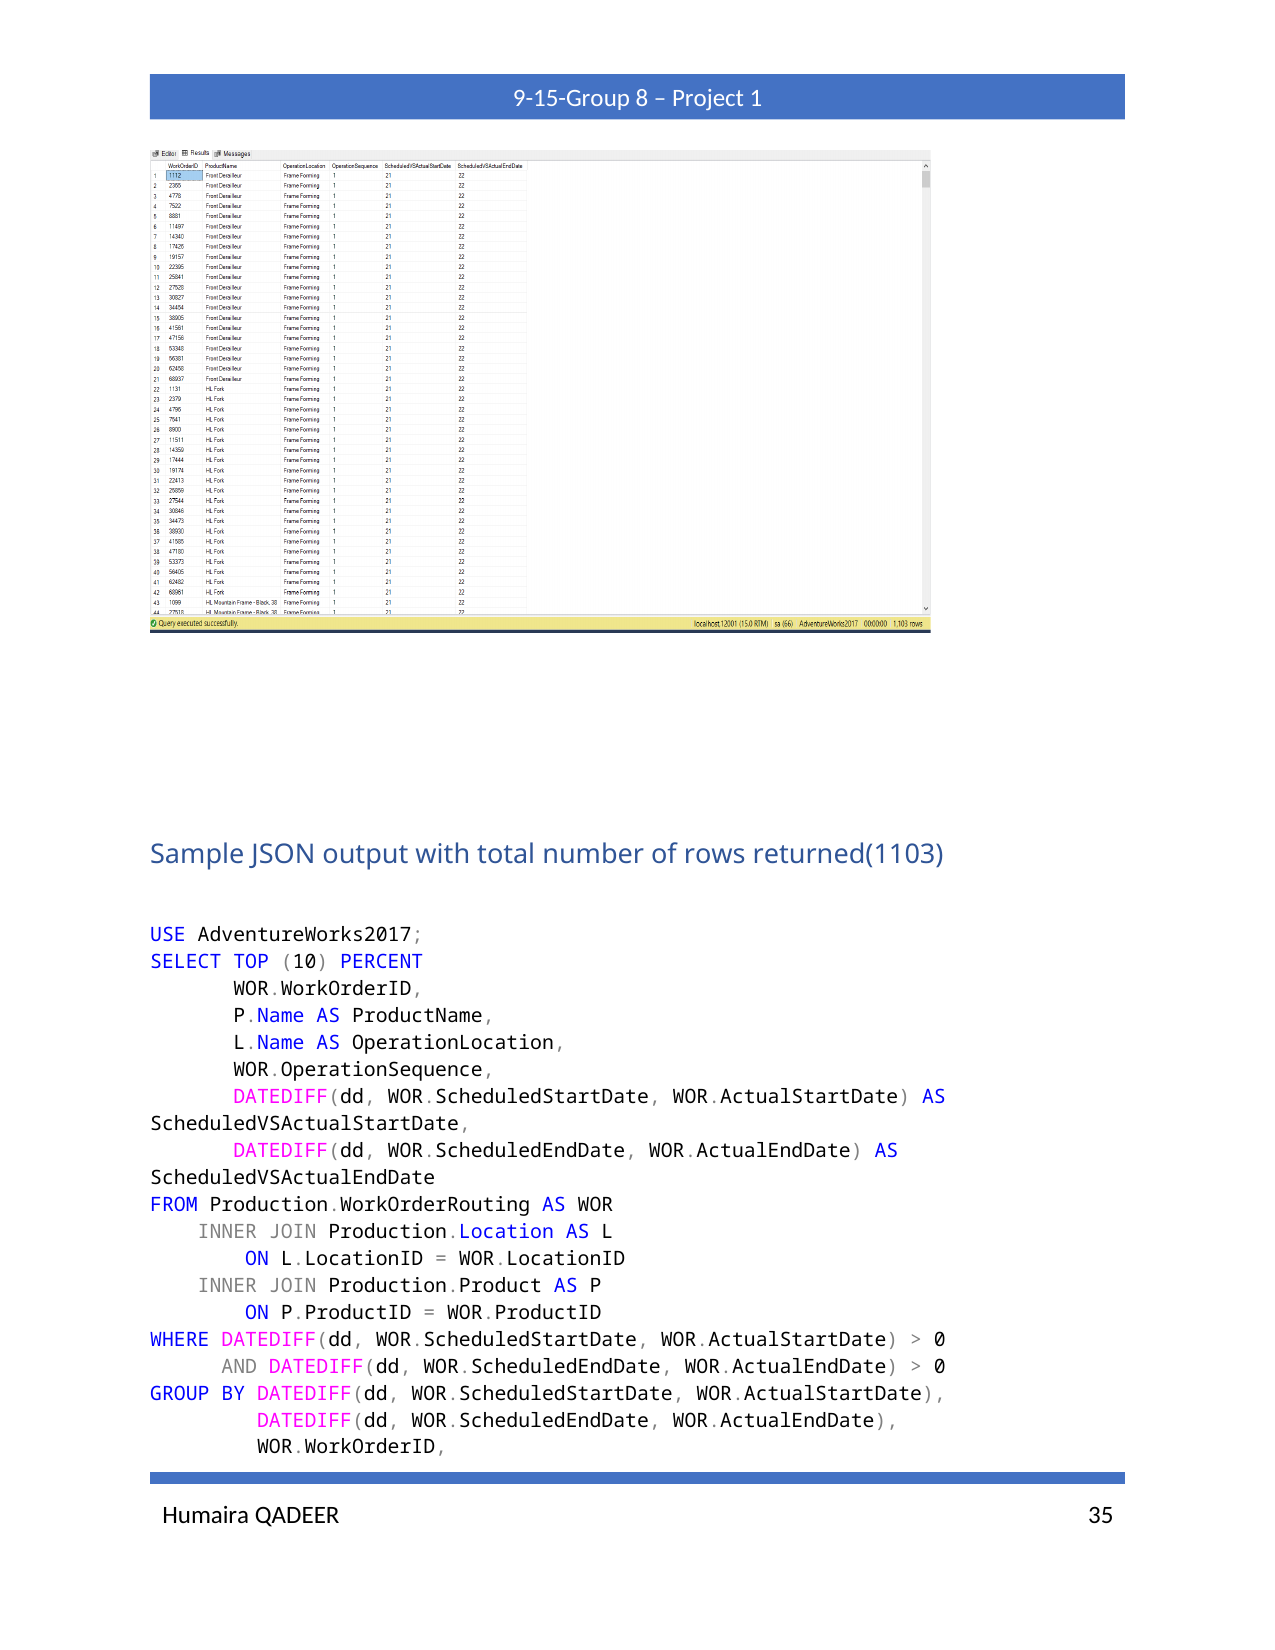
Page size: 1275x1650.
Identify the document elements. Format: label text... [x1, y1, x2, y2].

text WOR.OperationSequence, [150, 1055, 1125, 1082]
text INNER JOIN Production.Location AS L [150, 1217, 1125, 1244]
text INNER JOIN Production.Product AS P [150, 1271, 1125, 1298]
text DATEDIFF(dd, WOR.ScheduledEndDate, WOR.ActualEndDate), [150, 1406, 1125, 1433]
text DATEDIFF(dd, WOR.ScheduledEndDate, WOR.ActualEndDate) AS ScheduledVSActualEndDate [150, 1136, 1125, 1190]
subtitle Sample JSON output with total number of rows returned(1103) [150, 835, 1125, 872]
text SELECT TOP (10) PERCENT [150, 947, 1125, 974]
text WOR.WorkOrderID, [150, 1433, 1125, 1460]
picture [150, 150, 931, 633]
text ON P.ProductID = WOR.ProductID [150, 1298, 1125, 1325]
text FROM Production.WorkOrderRouting AS WOR [150, 1190, 1125, 1217]
text L.Name AS OperationLocation, [150, 1028, 1125, 1055]
text WHERE DATEDIFF(dd, WOR.ScheduledStartDate, WOR.ActualStartDate) > 0 [150, 1325, 1125, 1352]
text ON L.LocationID = WOR.LocationID [150, 1244, 1125, 1271]
text WOR.WorkOrderID, [150, 974, 1125, 1001]
text GROUP BY DATEDIFF(dd, WOR.ScheduledStartDate, WOR.ActualStartDate), [150, 1379, 1125, 1406]
text DATEDIFF(dd, WOR.ScheduledStartDate, WOR.ActualStartDate) AS ScheduledVSActualStartDate, [150, 1082, 1125, 1136]
text P.Name AS ProductName, [150, 1001, 1125, 1028]
text AND DATEDIFF(dd, WOR.ScheduledEndDate, WOR.ActualEndDate) > 0 [150, 1352, 1125, 1379]
text USE AdventureWorks2017; [150, 920, 1125, 947]
